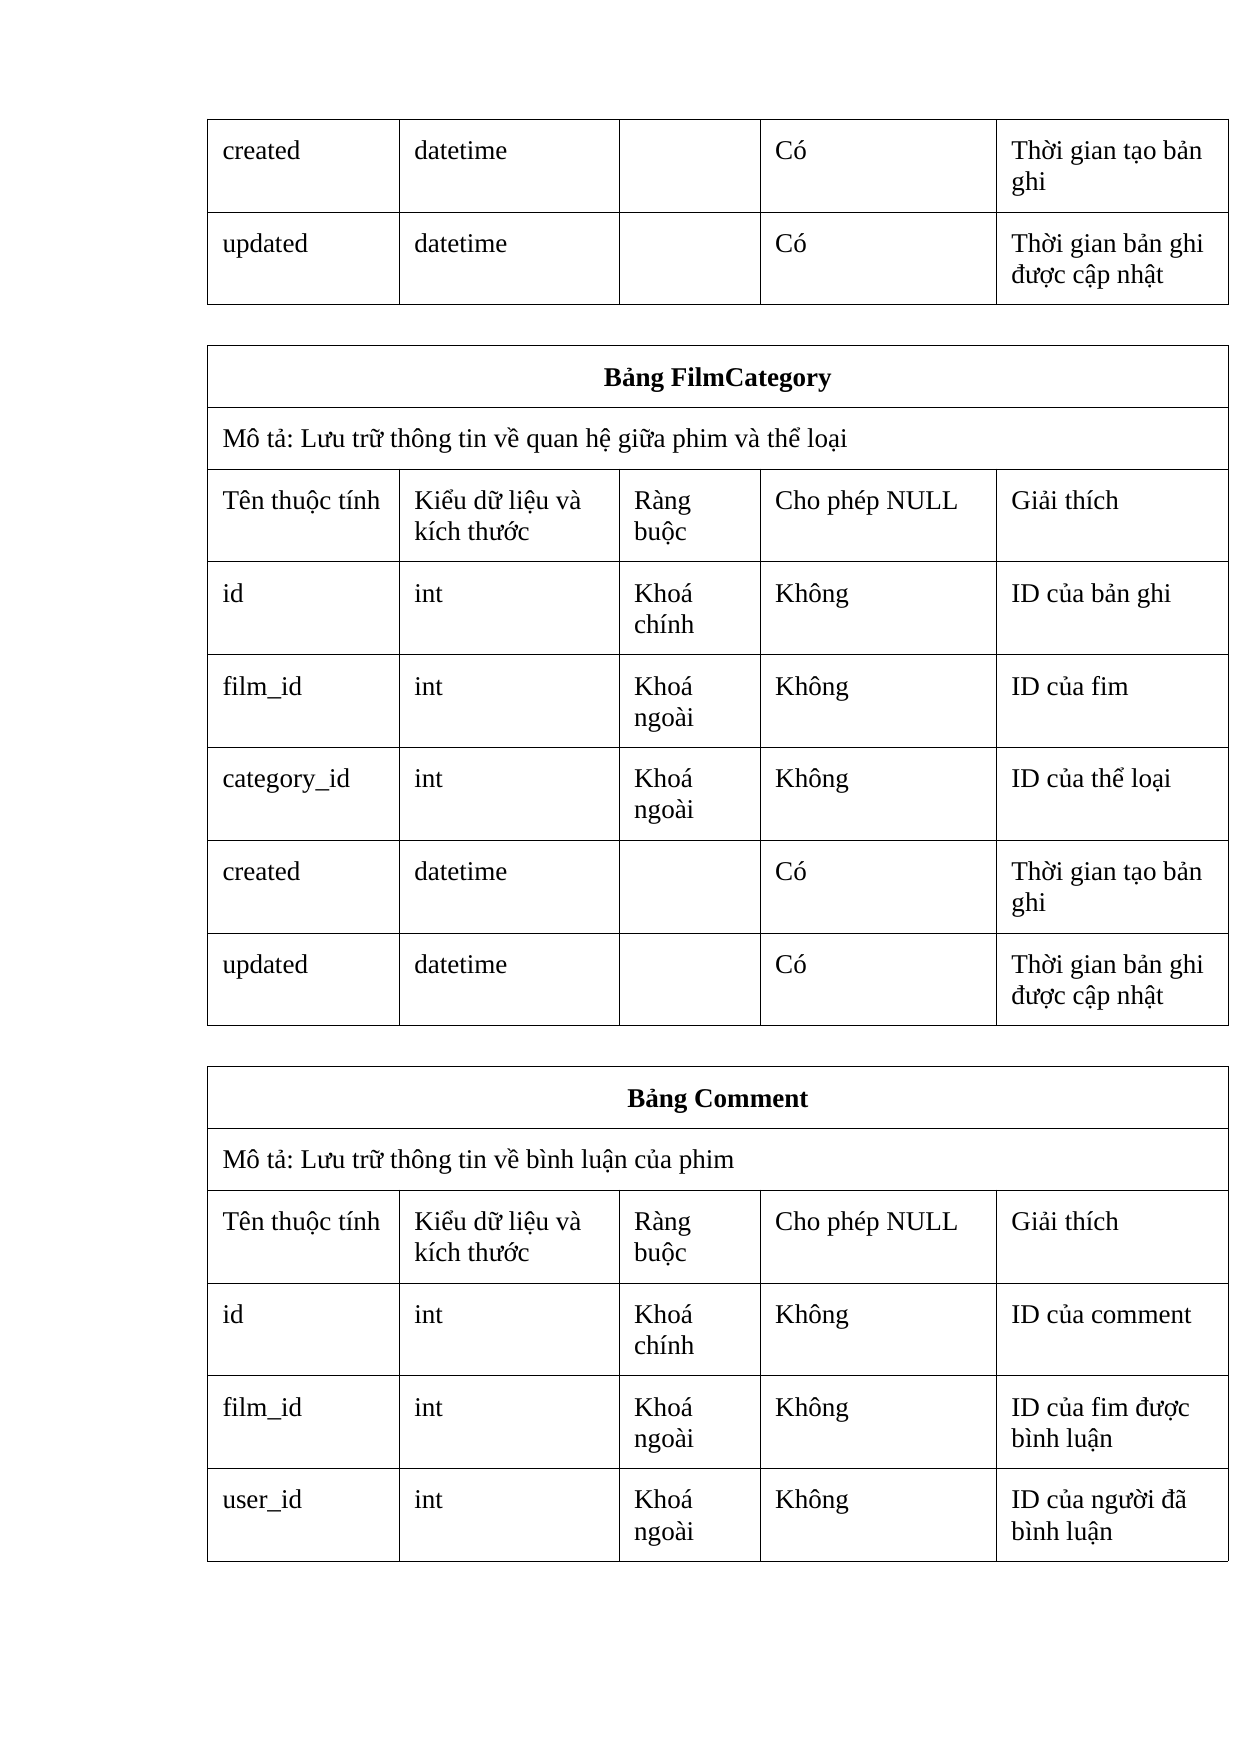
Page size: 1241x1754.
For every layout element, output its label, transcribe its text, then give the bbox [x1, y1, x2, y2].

table_cell ID của comment [997, 1284, 1228, 1375]
table_cell Ràng buộc [620, 1191, 760, 1282]
table_cell Khoá ngoài [620, 748, 760, 840]
table_cell created [208, 120, 399, 211]
table_cell user_id [208, 1469, 399, 1561]
table_cell Kiểu dữ liệu và kích thước [400, 1191, 619, 1282]
table_cell [620, 213, 760, 304]
table_cell Không [761, 1469, 996, 1561]
table_cell int [400, 1376, 619, 1468]
table_cell Ràng buộc [620, 470, 760, 561]
table_header Bảng Comment [208, 1067, 1228, 1128]
table_cell Khoá chính [620, 562, 760, 654]
table_cell Thời gian tạo bản ghi [997, 841, 1228, 932]
table_cell Khoá ngoài [620, 1376, 760, 1468]
table_cell Không [761, 562, 996, 654]
table_cell Không [761, 748, 996, 840]
table_cell updated [208, 213, 399, 304]
table_cell Có [761, 213, 996, 304]
table_cell [620, 120, 760, 211]
table_cell updated [208, 934, 399, 1025]
table_cell ID của fim được bình luận [997, 1376, 1228, 1468]
table_cell Cho phép NULL [761, 1191, 996, 1282]
table_cell category_id [208, 748, 399, 840]
table_header Bảng FilmCategory [208, 346, 1228, 407]
table_cell int [400, 562, 619, 654]
table_cell [620, 934, 760, 1025]
table_cell Có [761, 120, 996, 211]
table_cell id [208, 1284, 399, 1375]
table_cell Không [761, 1376, 996, 1468]
table_cell datetime [400, 213, 619, 304]
table_cell int [400, 1284, 619, 1375]
table_cell ID của bản ghi [997, 562, 1228, 654]
table_cell Kiểu dữ liệu và kích thước [400, 470, 619, 561]
table_cell created [208, 841, 399, 932]
table_cell int [400, 748, 619, 840]
table_cell Mô tả: Lưu trữ thông tin về bình luận của phim [208, 1129, 1228, 1189]
table_cell Giải thích [997, 470, 1228, 561]
table_cell Thời gian tạo bản ghi [997, 120, 1228, 211]
table_cell Có [761, 841, 996, 932]
table_cell Không [761, 1284, 996, 1375]
table_cell int [400, 1469, 619, 1561]
table_cell Cho phép NULL [761, 470, 996, 561]
table_cell Không [761, 655, 996, 747]
table_cell Mô tả: Lưu trữ thông tin về quan hệ giữa phim và thể loại [208, 408, 1228, 468]
table_cell ID của thể loại [997, 748, 1228, 840]
table_cell film_id [208, 1376, 399, 1468]
table_cell datetime [400, 934, 619, 1025]
table_cell datetime [400, 841, 619, 932]
table_cell Tên thuộc tính [208, 1191, 399, 1282]
table_cell Khoá ngoài [620, 655, 760, 747]
table_cell Thời gian bản ghi được cập nhật [997, 213, 1228, 304]
table_cell Tên thuộc tính [208, 470, 399, 561]
table_cell datetime [400, 120, 619, 211]
table_cell Có [761, 934, 996, 1025]
table_cell Khoá chính [620, 1284, 760, 1375]
table_cell [620, 841, 760, 932]
table_cell Khoá ngoài [620, 1469, 760, 1561]
table_cell Thời gian bản ghi được cập nhật [997, 934, 1228, 1025]
table_cell ID của fim [997, 655, 1228, 747]
table_cell int [400, 655, 619, 747]
table_cell film_id [208, 655, 399, 747]
table_cell Giải thích [997, 1191, 1228, 1282]
table_cell id [208, 562, 399, 654]
table_cell ID của người đã bình luận [997, 1469, 1228, 1561]
